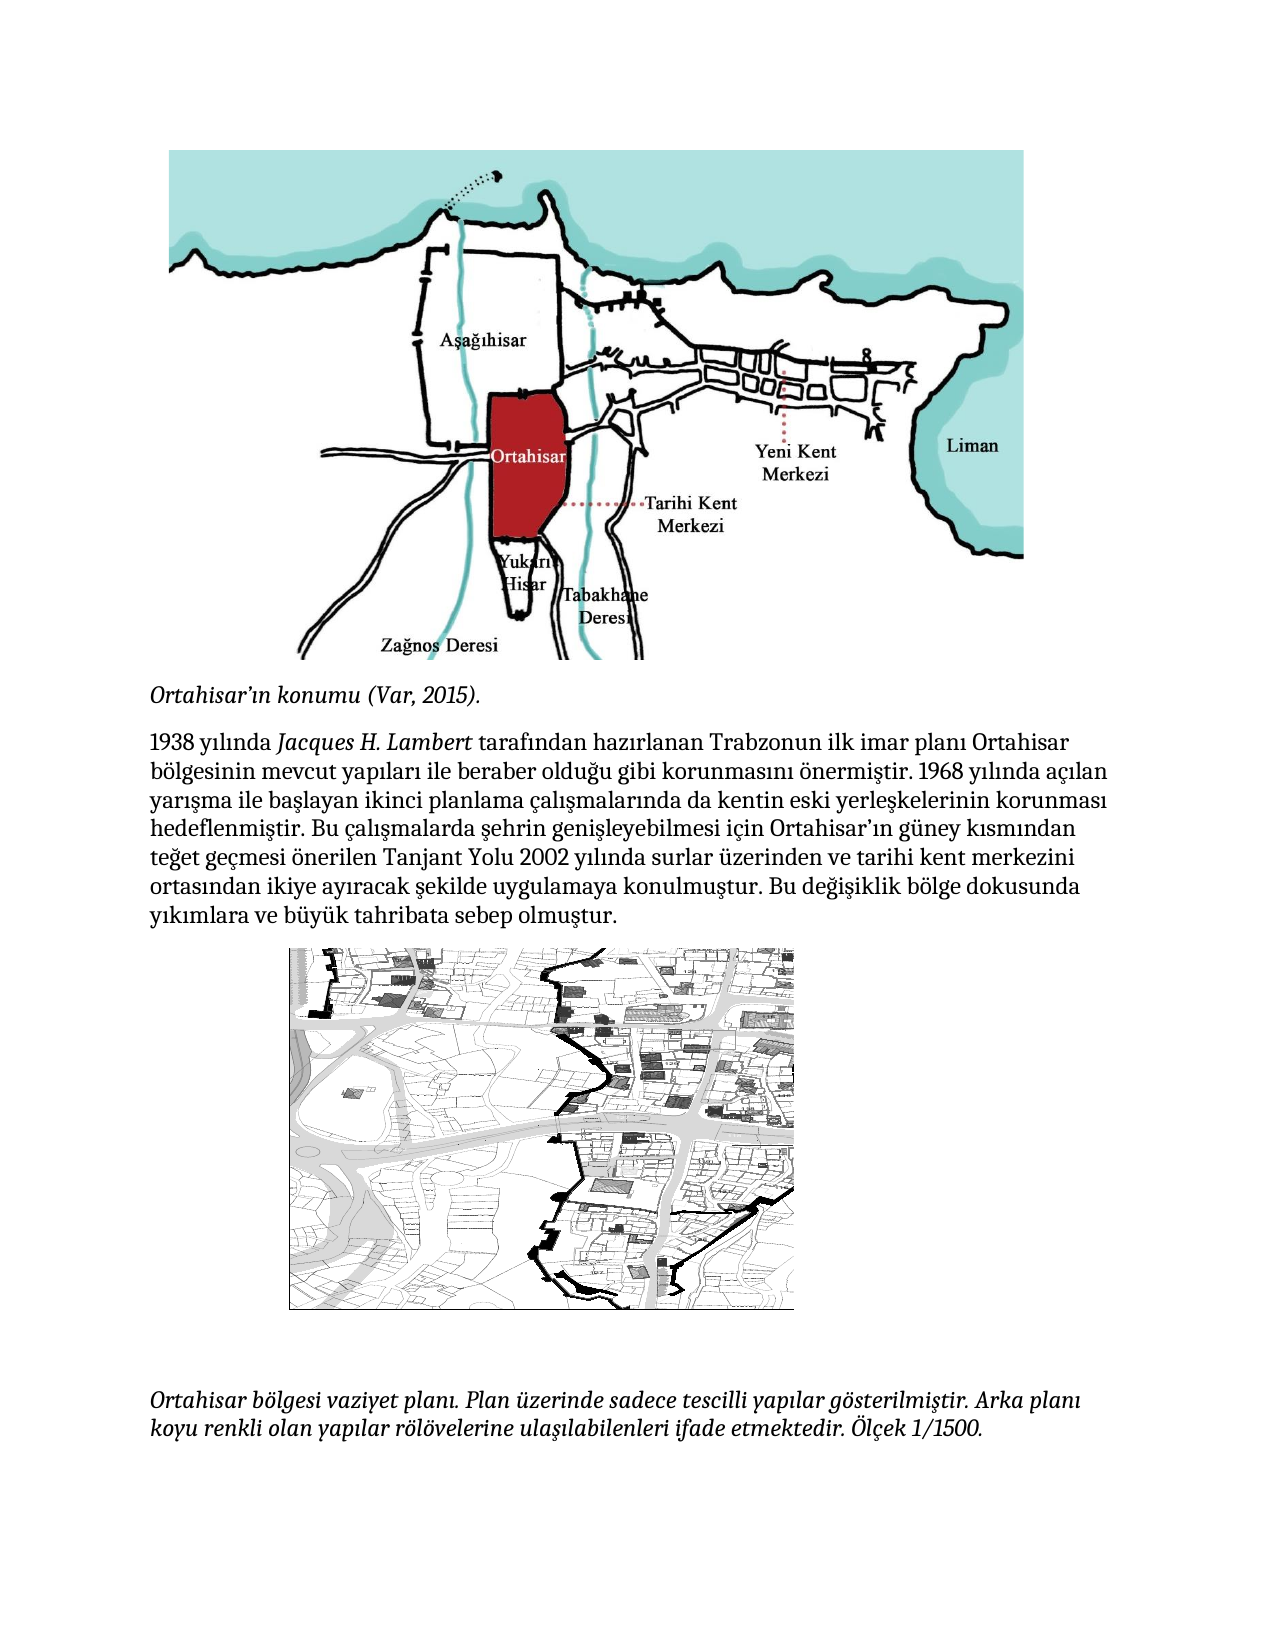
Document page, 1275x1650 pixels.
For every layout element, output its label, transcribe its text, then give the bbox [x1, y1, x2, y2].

text Ortahisar’ın konumu (Var, 2015). [150, 681, 1125, 709]
picture [168, 150, 1024, 660]
text Ortahisar bölgesi vaziyet planı. Plan üzerinde sadece tescilli yapılar gösterilmiştir. Arka planı koyu renkli olan yapılar rölövelerine ulaşılabilenleri ifade etmektedir. Ölçek 1/1500. [150, 1386, 1125, 1443]
text 1938 yılında Jacques H. Lambert tarafından hazırlanan Trabzonun ilk imar planı Ortahisar bölgesinin mevcut yapıları ile beraber olduğu gibi korunmasını önermiştir. 1968 yılında açılan yarışma ile başlayan ikinci planlama çalışmalarında da kentin eski yerleşkelerinin korunması hedeflenmiştir. Bu çalışmalarda şehrin genişleyebilmesi için Ortahisar’ın güney kısmından teğet geçmesi önerilen Tanjant Yolu 2002 yılında surlar üzerinden ve tarihi kent merkezini ortasından ikiye ayıracak şekilde uygulamaya konulmuştur. Bu değişiklik bölge dokusunda yıkımlara ve büyük tahribata sebep olmuştur. [150, 728, 1125, 929]
